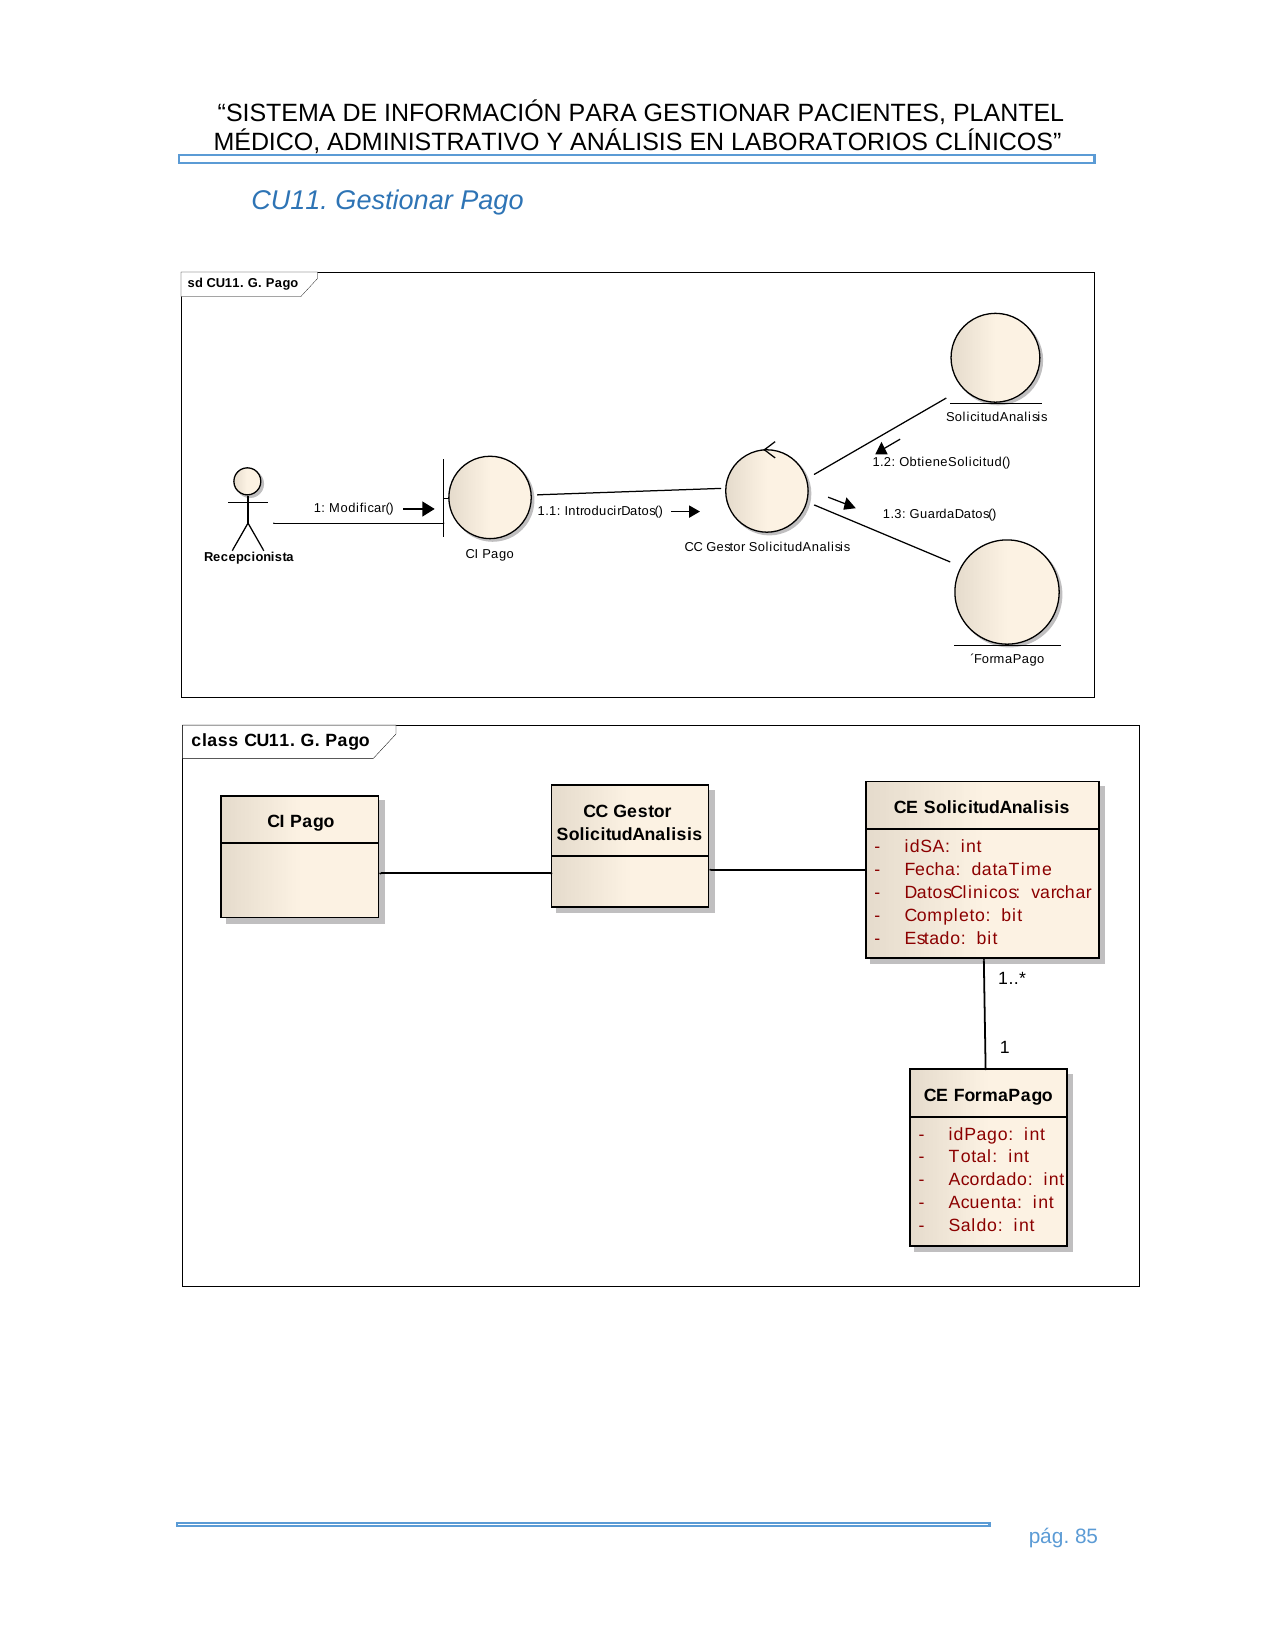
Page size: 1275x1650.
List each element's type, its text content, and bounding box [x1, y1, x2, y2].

subtitle CU11. Gestionar Pago [251, 184, 1098, 215]
